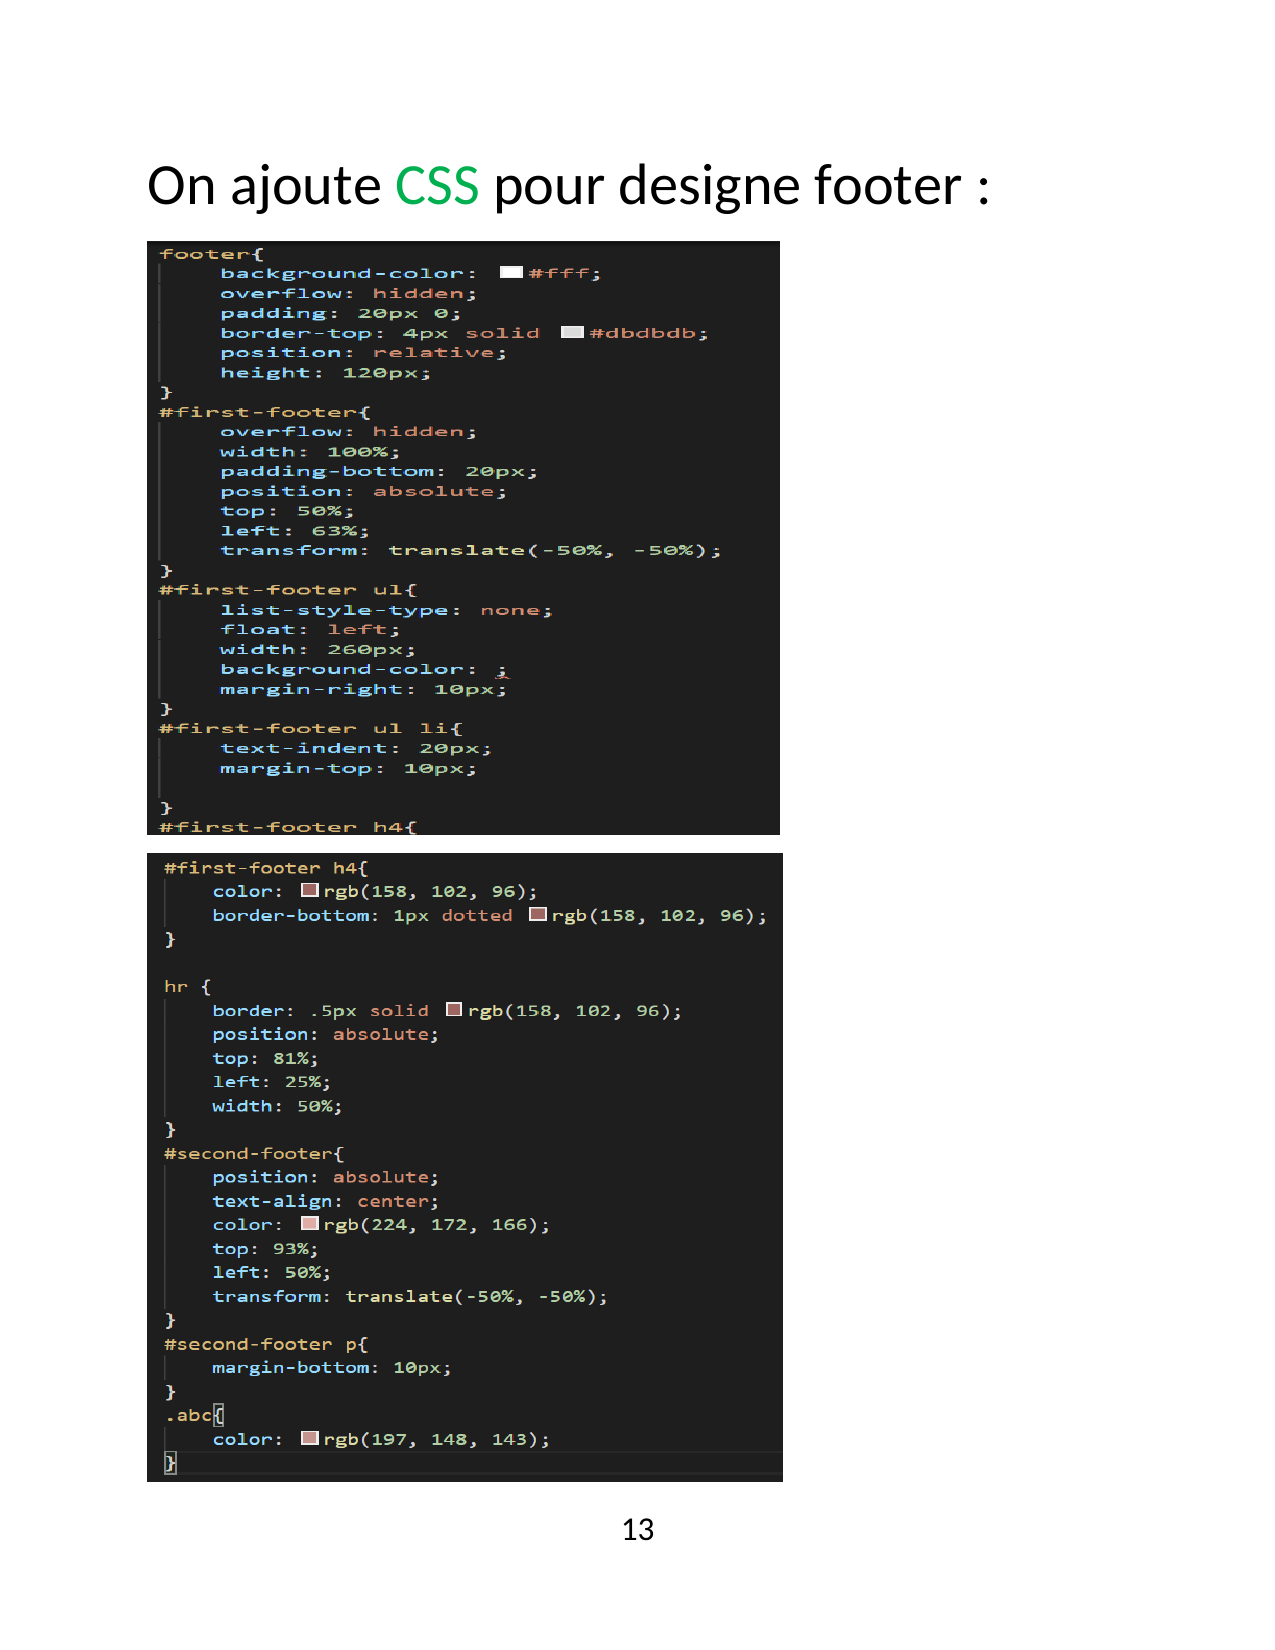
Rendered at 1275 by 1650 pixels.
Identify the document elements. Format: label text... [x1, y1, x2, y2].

picture [147, 853, 783, 1482]
text On ajoute CSS pour designe footer : [148, 148, 1127, 219]
picture [147, 241, 780, 835]
